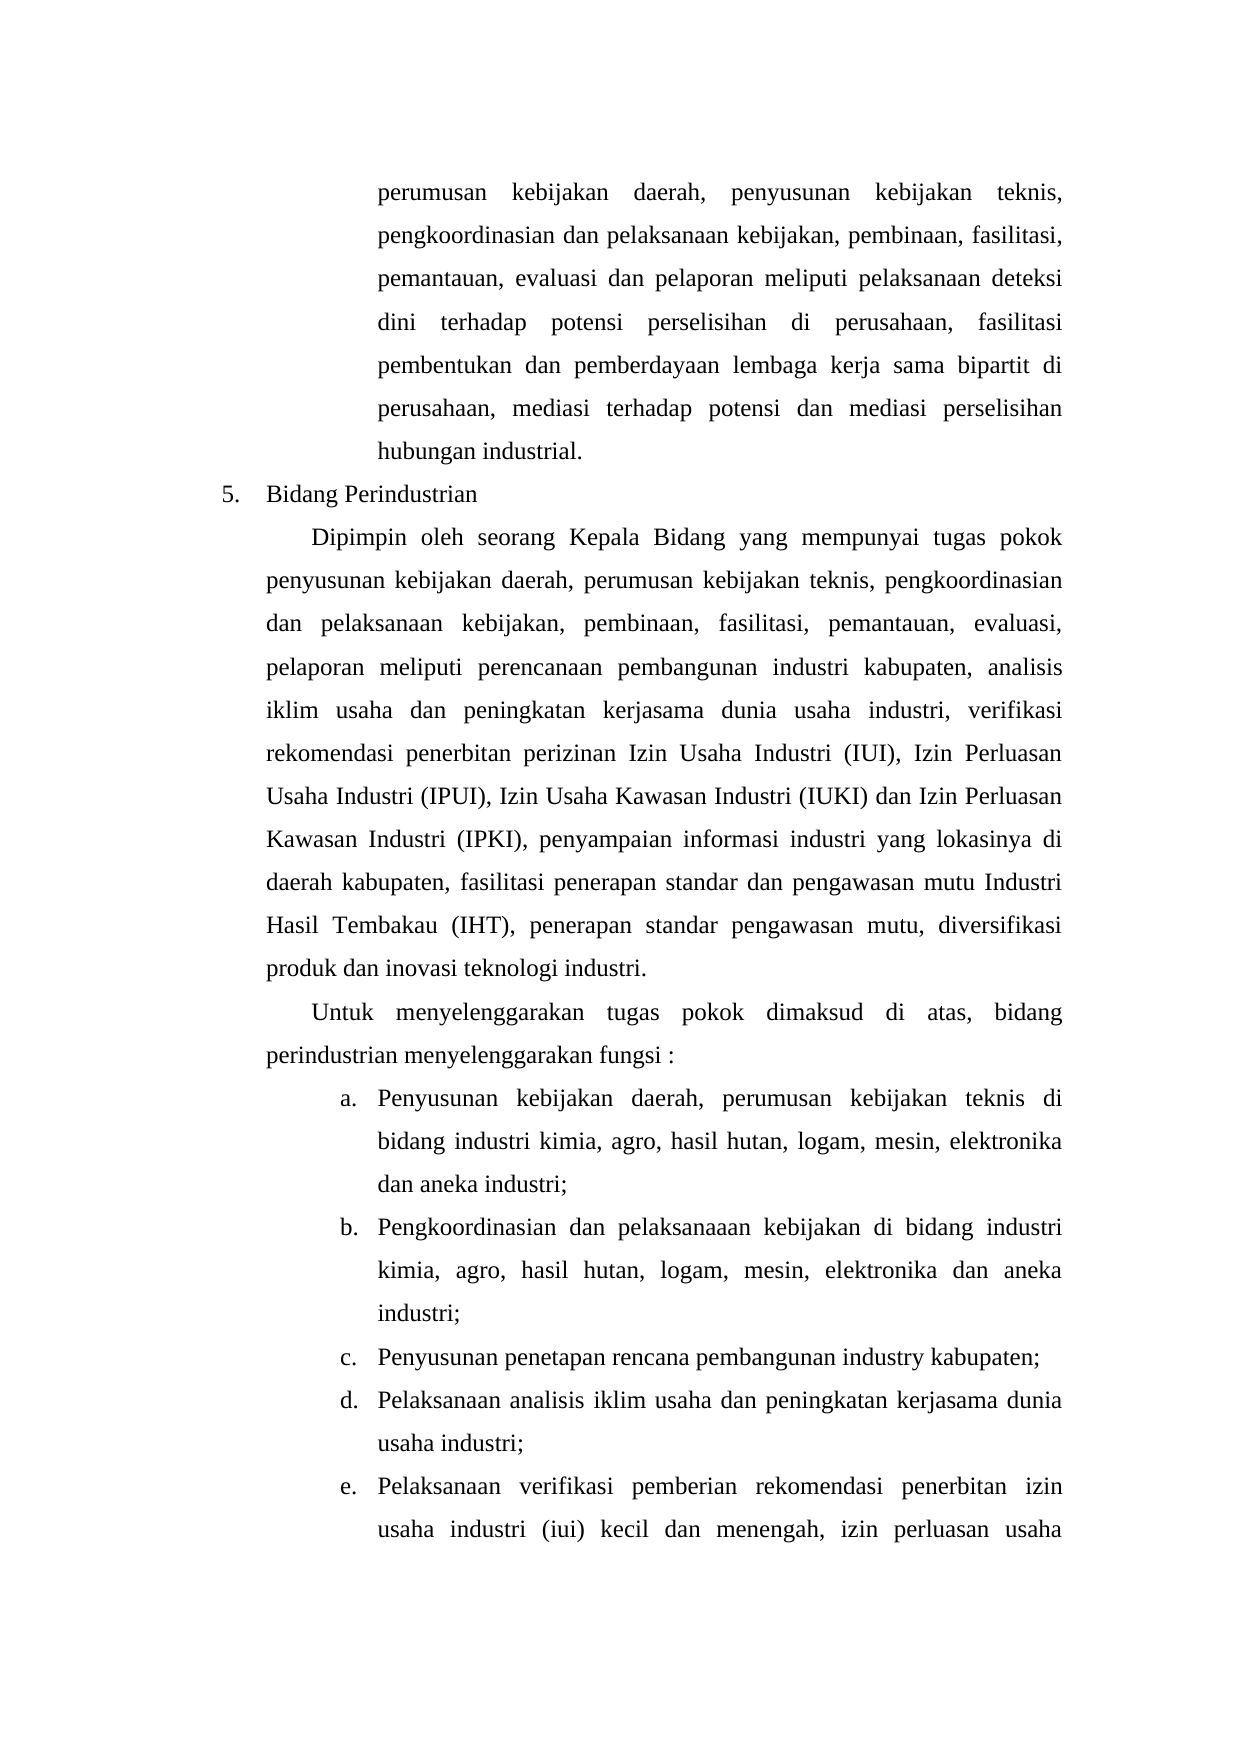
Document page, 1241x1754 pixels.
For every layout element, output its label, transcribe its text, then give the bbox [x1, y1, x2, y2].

list Bidang Perindustrian [221, 479, 1063, 508]
list Penyusunan penetapan rencana pembangunan industry kabupaten; [340, 1342, 1063, 1370]
list Pengkoordinasian dan pelaksanaaan kebijakan di bidang industri kimia, agro, hasil hutan, logam, mesin, elektronika dan aneka industri; [340, 1212, 1063, 1327]
list Untuk menyelenggarakan tugas pokok dimaksud di atas, bidang perindustrian menyelenggarakan fungsi : [266, 997, 1063, 1068]
list Pelaksanaan analisis iklim usaha dan peningkatan kerjasama dunia usaha industri; [340, 1385, 1063, 1457]
list Penyusunan kebijakan daerah, perumusan kebijakan teknis di bidang industri kimia, agro, hasil hutan, logam, mesin, elektronika dan aneka industri; [340, 1083, 1063, 1198]
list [340, 177, 1063, 465]
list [340, 1471, 1063, 1543]
list Dipimpin oleh seorang Kepala Bidang yang mempunyai tugas pokok penyusunan kebijakan daerah, perumusan kebijakan teknis, pengkoordinasian dan pelaksanaan kebijakan, pembinaan, fasilitasi, pemantauan, evaluasi, pelaporan meliputi perencanaan pembangunan industri kabupaten, analisis iklim usaha dan peningkatan kerjasama dunia usaha industri, verifikasi rekomendasi penerbitan perizinan Izin Usaha Industri (IUI), Izin Perluasan Usaha Industri (IPUI), Izin Usaha Kawasan Industri (IUKI) dan Izin Perluasan Kawasan Industri (IPKI), penyampaian informasi industri yang lokasinya di daerah kabupaten, fasilitasi penerapan standar dan pengawasan mutu Industri Hasil Tembakau (IHT), penerapan standar pengawasan mutu, diversifikasi produk dan inovasi teknologi industri. [266, 522, 1063, 982]
